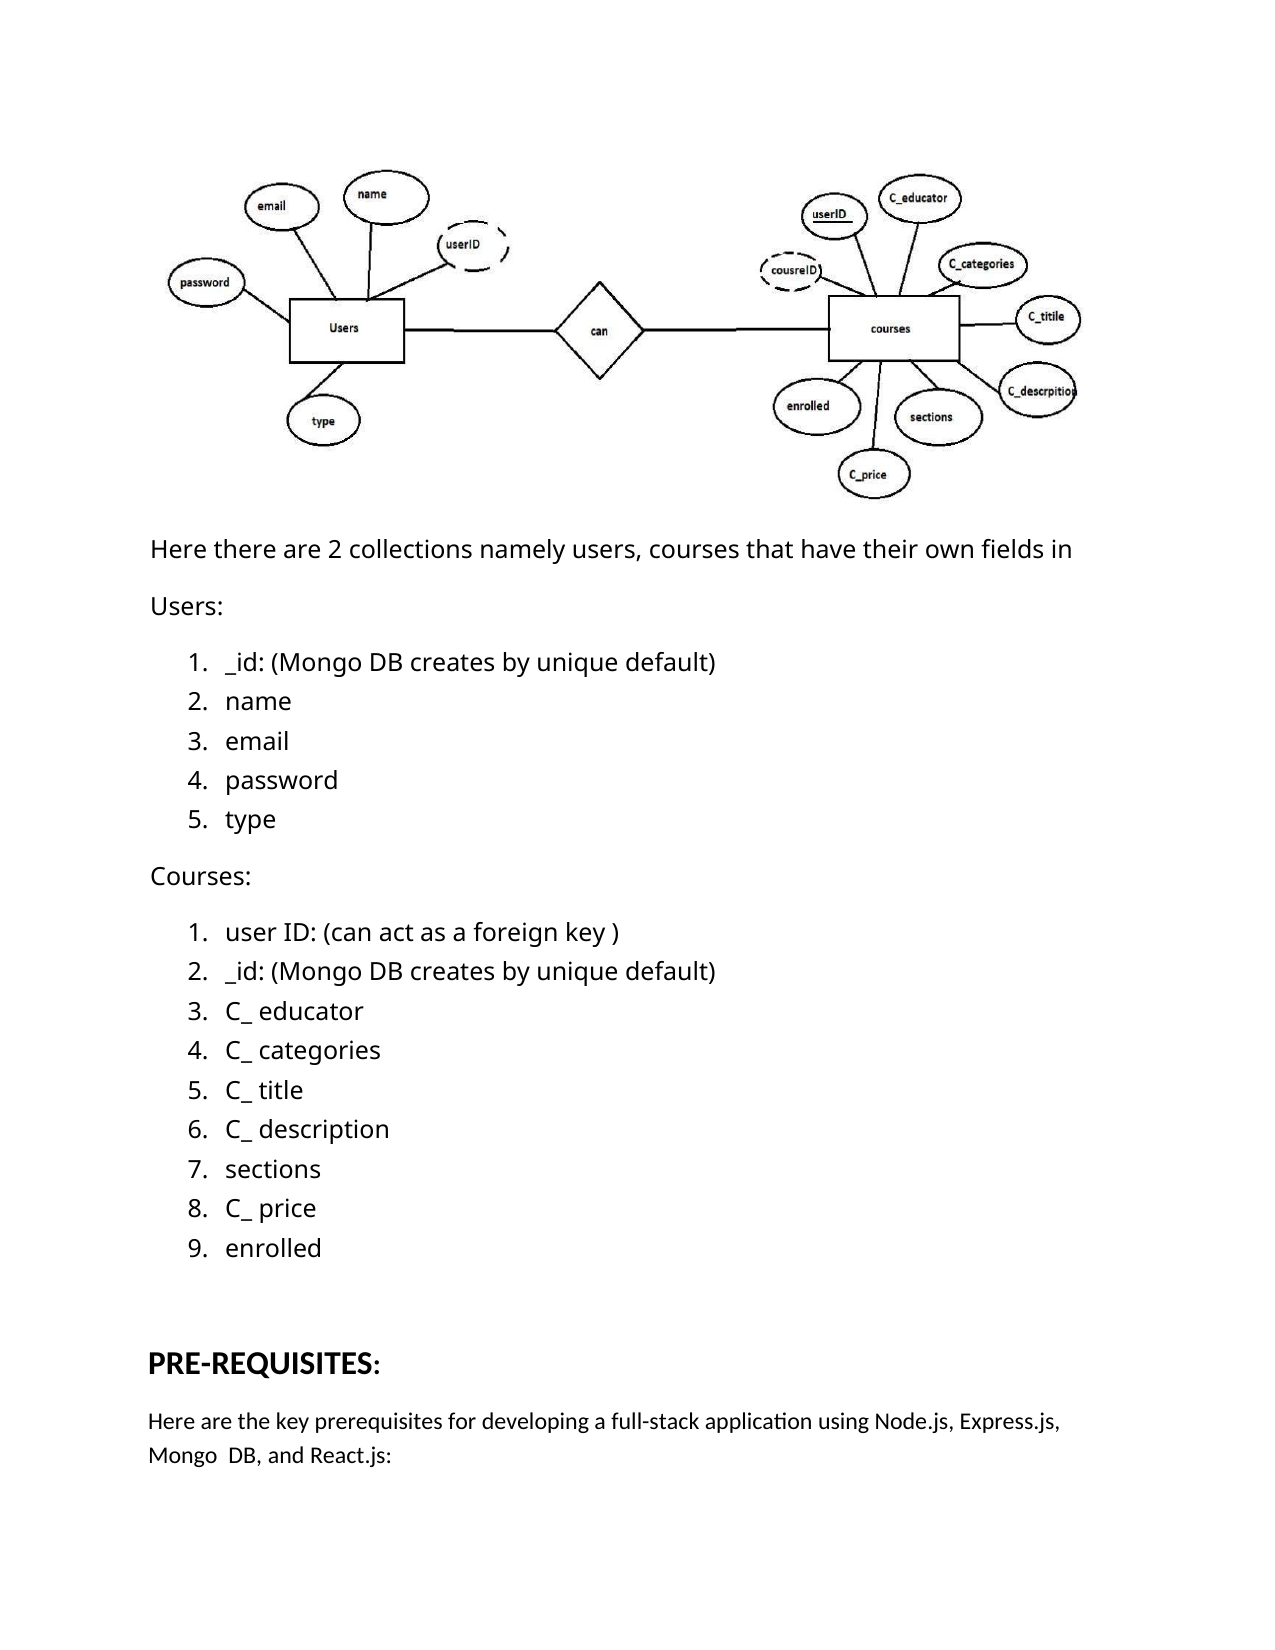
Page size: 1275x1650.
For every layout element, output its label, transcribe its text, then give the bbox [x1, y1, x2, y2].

list password [187, 763, 1125, 797]
list sections [187, 1151, 1125, 1185]
text Users: [150, 588, 1125, 622]
text Courses: [150, 858, 1125, 892]
list _id: (Mongo DB creates by unique default) [187, 644, 1125, 678]
list C_ price [187, 1191, 1125, 1225]
list type [187, 802, 1125, 836]
text PRE-REQUISITES: [148, 1342, 1127, 1383]
list C_ description [187, 1112, 1125, 1146]
picture [147, 150, 1089, 511]
text Here are the key prerequisites for developing a full-stack application using Node.js, Express.js, Mongo DB, and React.js: [148, 1406, 1127, 1469]
list user ID: (can act as a foreign key ) [187, 914, 1125, 948]
list _id: (Mongo DB creates by unique default) [187, 954, 1125, 988]
list enrolled [187, 1230, 1125, 1264]
text Here there are 2 collections namely users, courses that have their own fields in [150, 532, 1125, 566]
list C_ title [187, 1072, 1125, 1106]
list C_ educator [187, 993, 1125, 1027]
list name [187, 684, 1125, 718]
list email [187, 723, 1125, 757]
list C_ categories [187, 1033, 1125, 1067]
